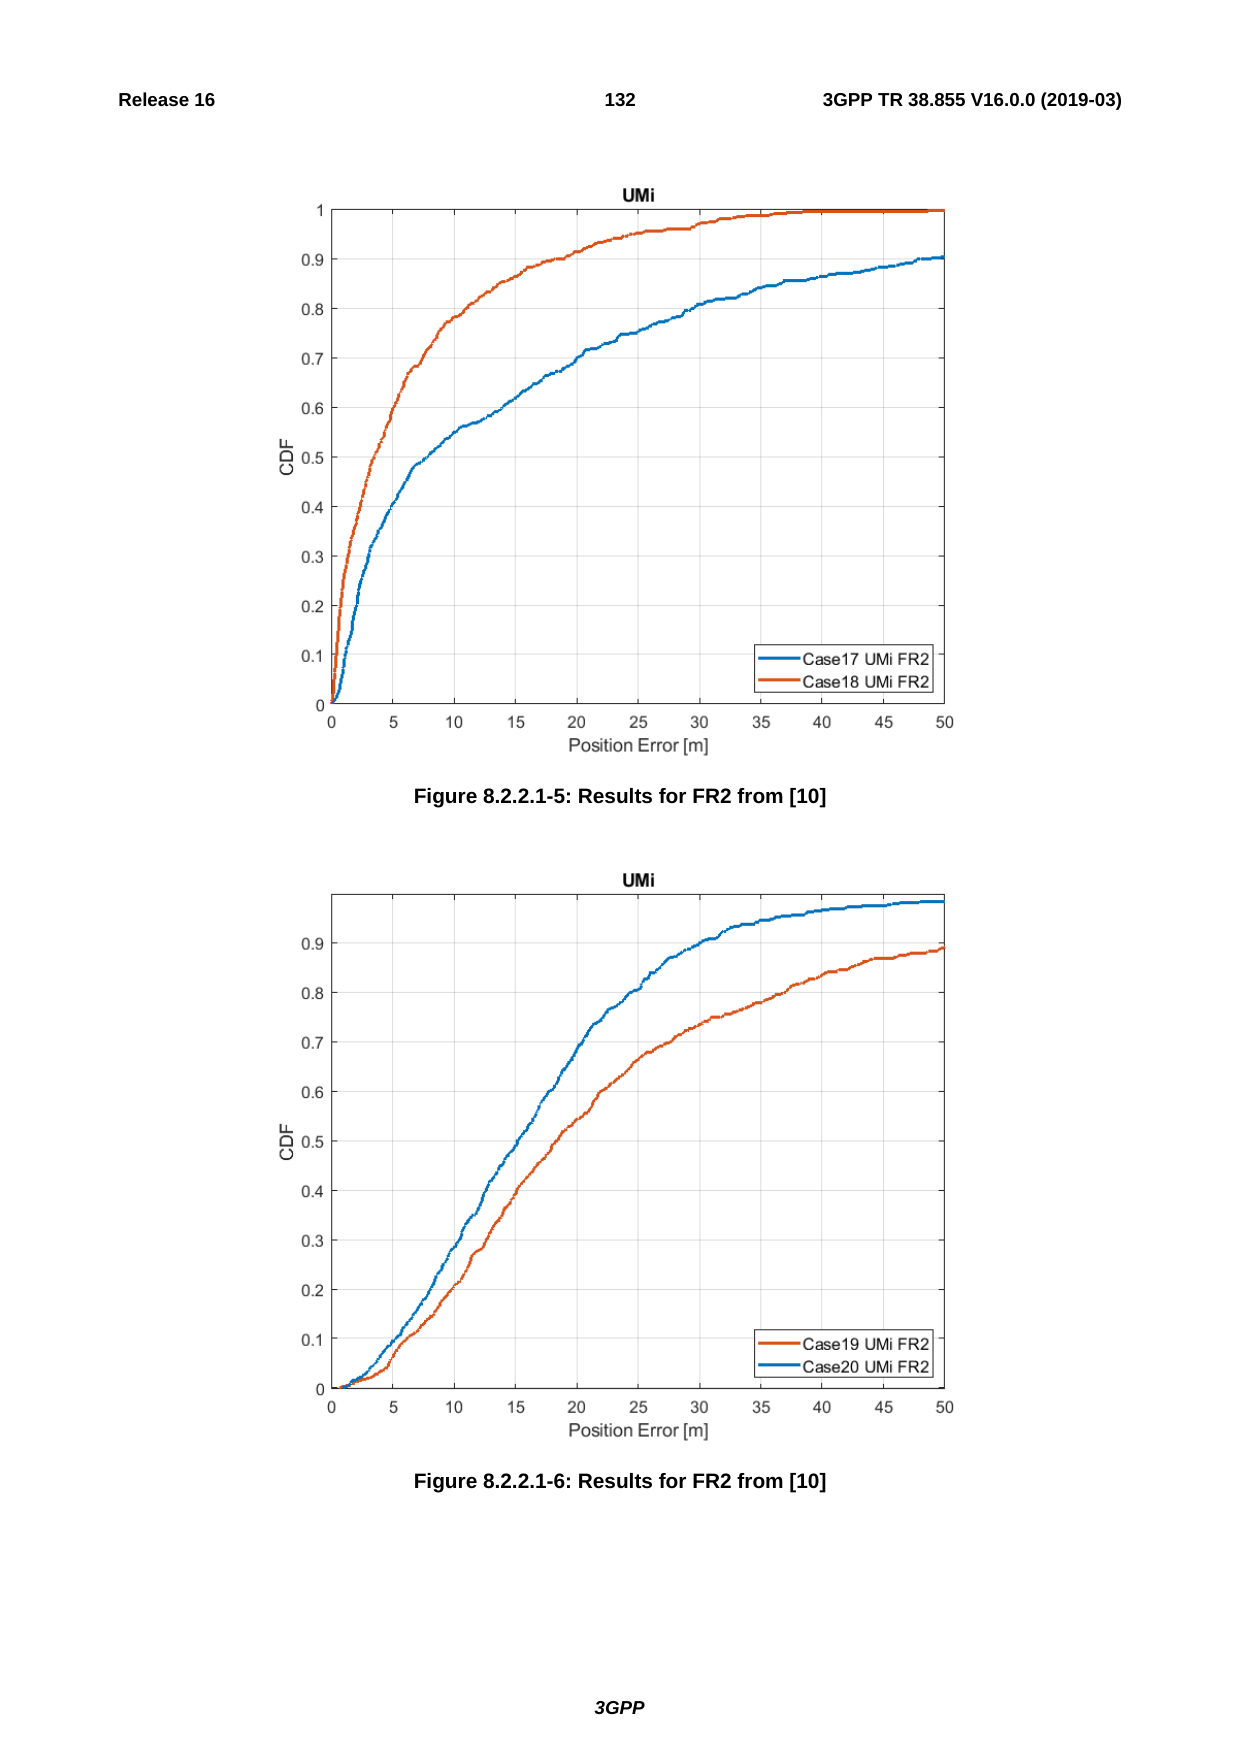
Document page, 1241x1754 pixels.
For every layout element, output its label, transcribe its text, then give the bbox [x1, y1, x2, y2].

text Figure 8.2.2.1-5: Results for FR2 from [10] [118, 784, 1122, 808]
picture [259, 832, 981, 1451]
picture [259, 147, 981, 766]
text Figure 8.2.2.1-6: Results for FR2 from [10] [118, 1469, 1122, 1493]
